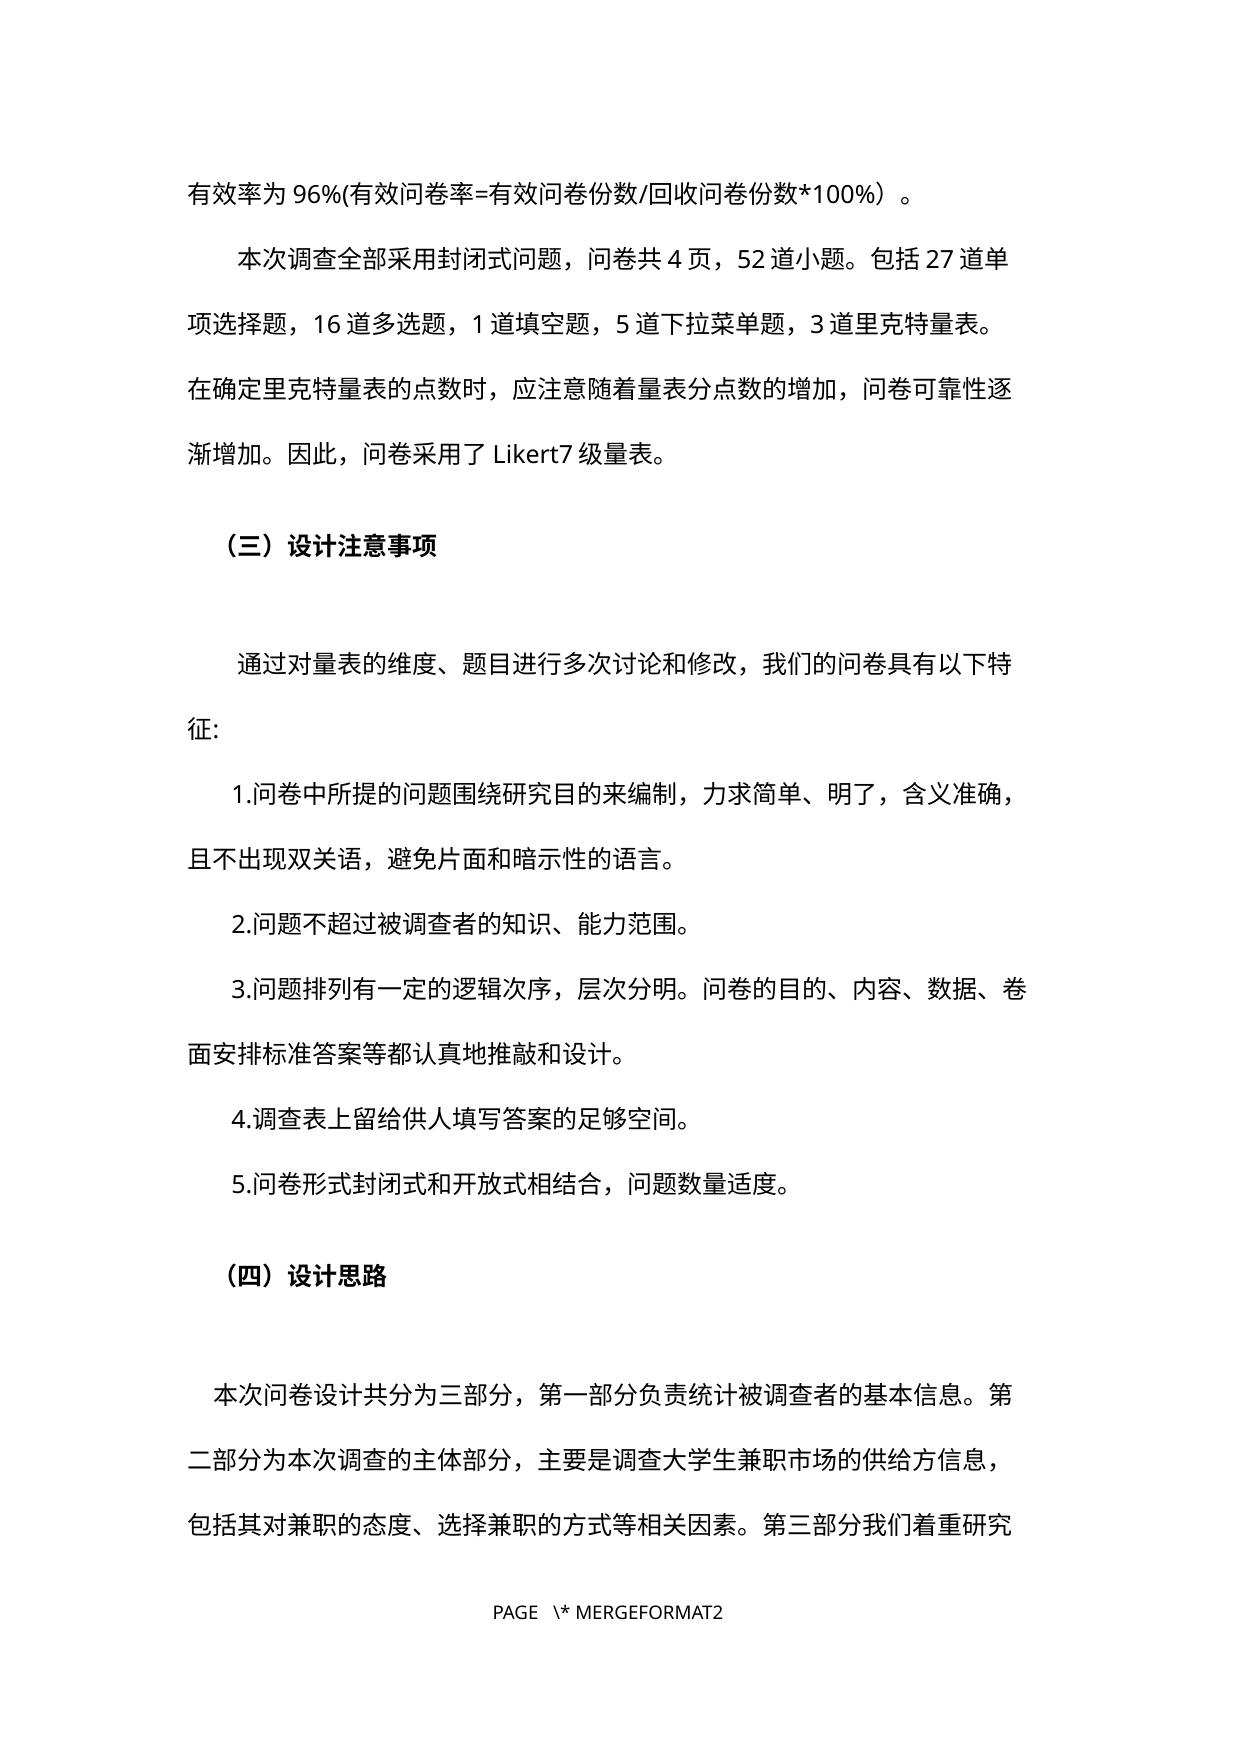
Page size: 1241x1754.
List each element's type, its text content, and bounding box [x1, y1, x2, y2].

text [187, 1361, 1028, 1556]
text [187, 160, 1028, 225]
text 5.问卷形式封闭式和开放式相结合，问题数量适度。 [187, 1150, 1028, 1215]
text 2.问题不超过被调查者的知识、能力范围。 [187, 890, 1028, 955]
text 通过对量表的维度、题目进行多次讨论和修改，我们的问卷具有以下特征: [187, 630, 1028, 760]
text 3.问题排列有一定的逻辑次序，层次分明。问卷的目的、内容、数据、卷面安排标准答案等都认真地推敲和设计。 [187, 955, 1028, 1085]
text 1.问卷中所提的问题围绕研究目的来编制，力求简单、明了，含义准确，且不出现双关语，避免片面和暗示性的语言。 [187, 760, 1028, 890]
text 4.调查表上留给供人填写答案的足够空间。 [187, 1085, 1028, 1150]
text 本次调查全部采用封闭式问题，问卷共4页，52道小题。包括27道单项选择题，16道多选题，1道填空题，5道下拉菜单题，3道里克特量表。在确定里克特量表的点数时，应注意随着量表分点数的增加，问卷可靠性逐渐增加。因此，问卷采用了Likert7级量表。 [187, 225, 1028, 485]
subtitle （四）设计思路 [212, 1242, 1028, 1307]
subtitle （三）设计注意事项 [212, 512, 1028, 577]
